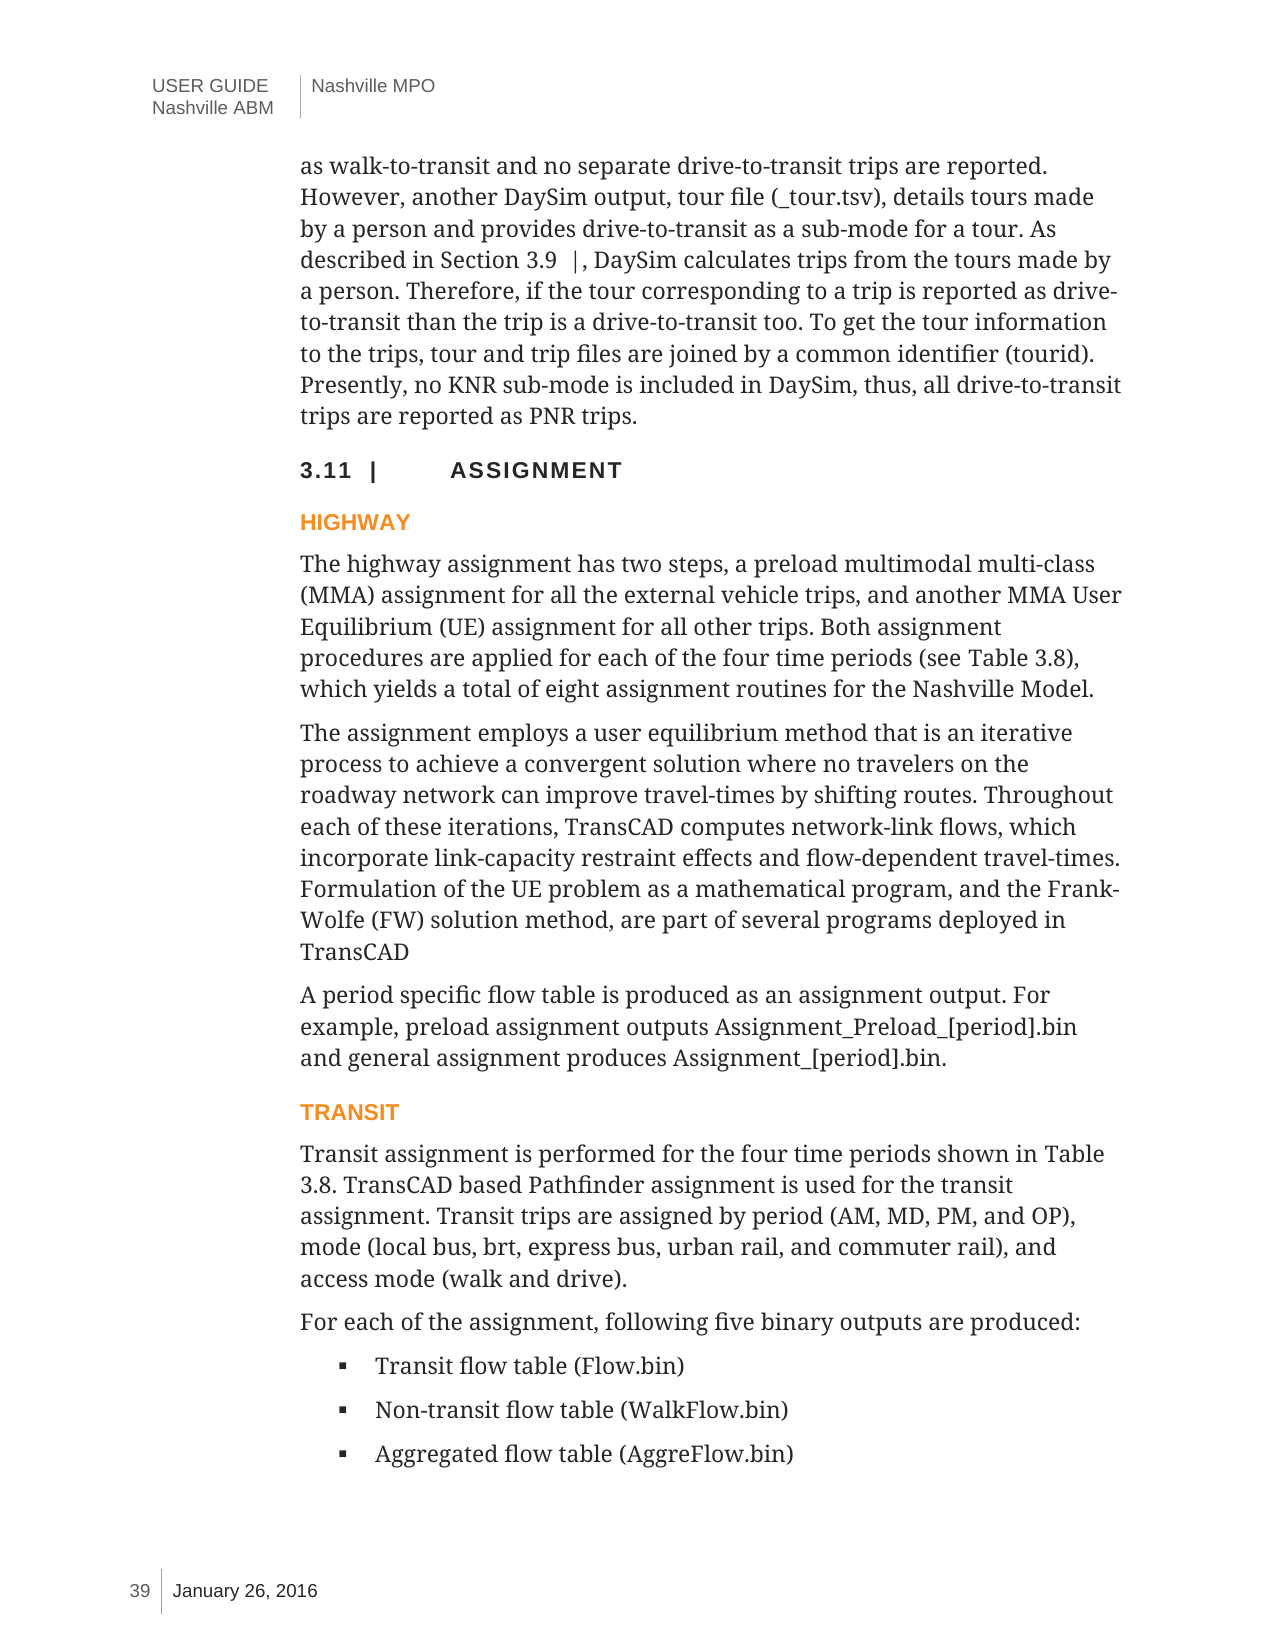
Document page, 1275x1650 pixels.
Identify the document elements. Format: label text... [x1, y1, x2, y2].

text Transit assignment is performed for the four time periods shown in Table 3.8. TransCAD based Pathfinder assignment is used for the transit assignment. Transit trips are assigned by period (AM, MD, PM, and OP), mode (local bus, brt, express bus, urban rail, and commuter rail), and access mode (walk and drive). [300, 1137, 1125, 1294]
subtitle Highway [300, 504, 1125, 535]
list Non-transit flow table (WalkFlow.bin) [337, 1394, 1125, 1425]
list Transit flow table (Flow.bin) [337, 1350, 1125, 1381]
text A period specific flow table is produced as an assignment output. For example, preload assignment outputs Assignment_Preload_[period].bin and general assignment produces Assignment_[period].bin. [300, 979, 1125, 1073]
list Aggregated flow table (AggreFlow.bin) [337, 1437, 1125, 1469]
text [300, 150, 1125, 431]
text For each of the assignment, following five binary outputs are produced: [300, 1306, 1125, 1337]
text The assignment employs a user equilibrium method that is an iterative process to achieve a convergent solution where no travelers on the roadway network can improve travel-times by shifting routes. Throughout each of these iterations, TransCAD computes network-link flows, which incorporate link-capacity restraint effects and flow-dependent travel-times. Formulation of the UE problem as a mathematical program, and the Frank-Wolfe (FW) solution method, are part of several programs deployed in TransCAD [300, 717, 1125, 967]
subtitle Assignment [300, 452, 1125, 483]
subtitle Transit [300, 1094, 1125, 1125]
text The highway assignment has two steps, a preload multimodal multi-class (MMA) assignment for all the external vehicle trips, and another MMA User Equilibrium (UE) assignment for all other trips. Both assignment procedures are applied for each of the four time periods (see Table 3.8), which yields a total of eight assignment routines for the Nashville Model. [300, 548, 1125, 704]
